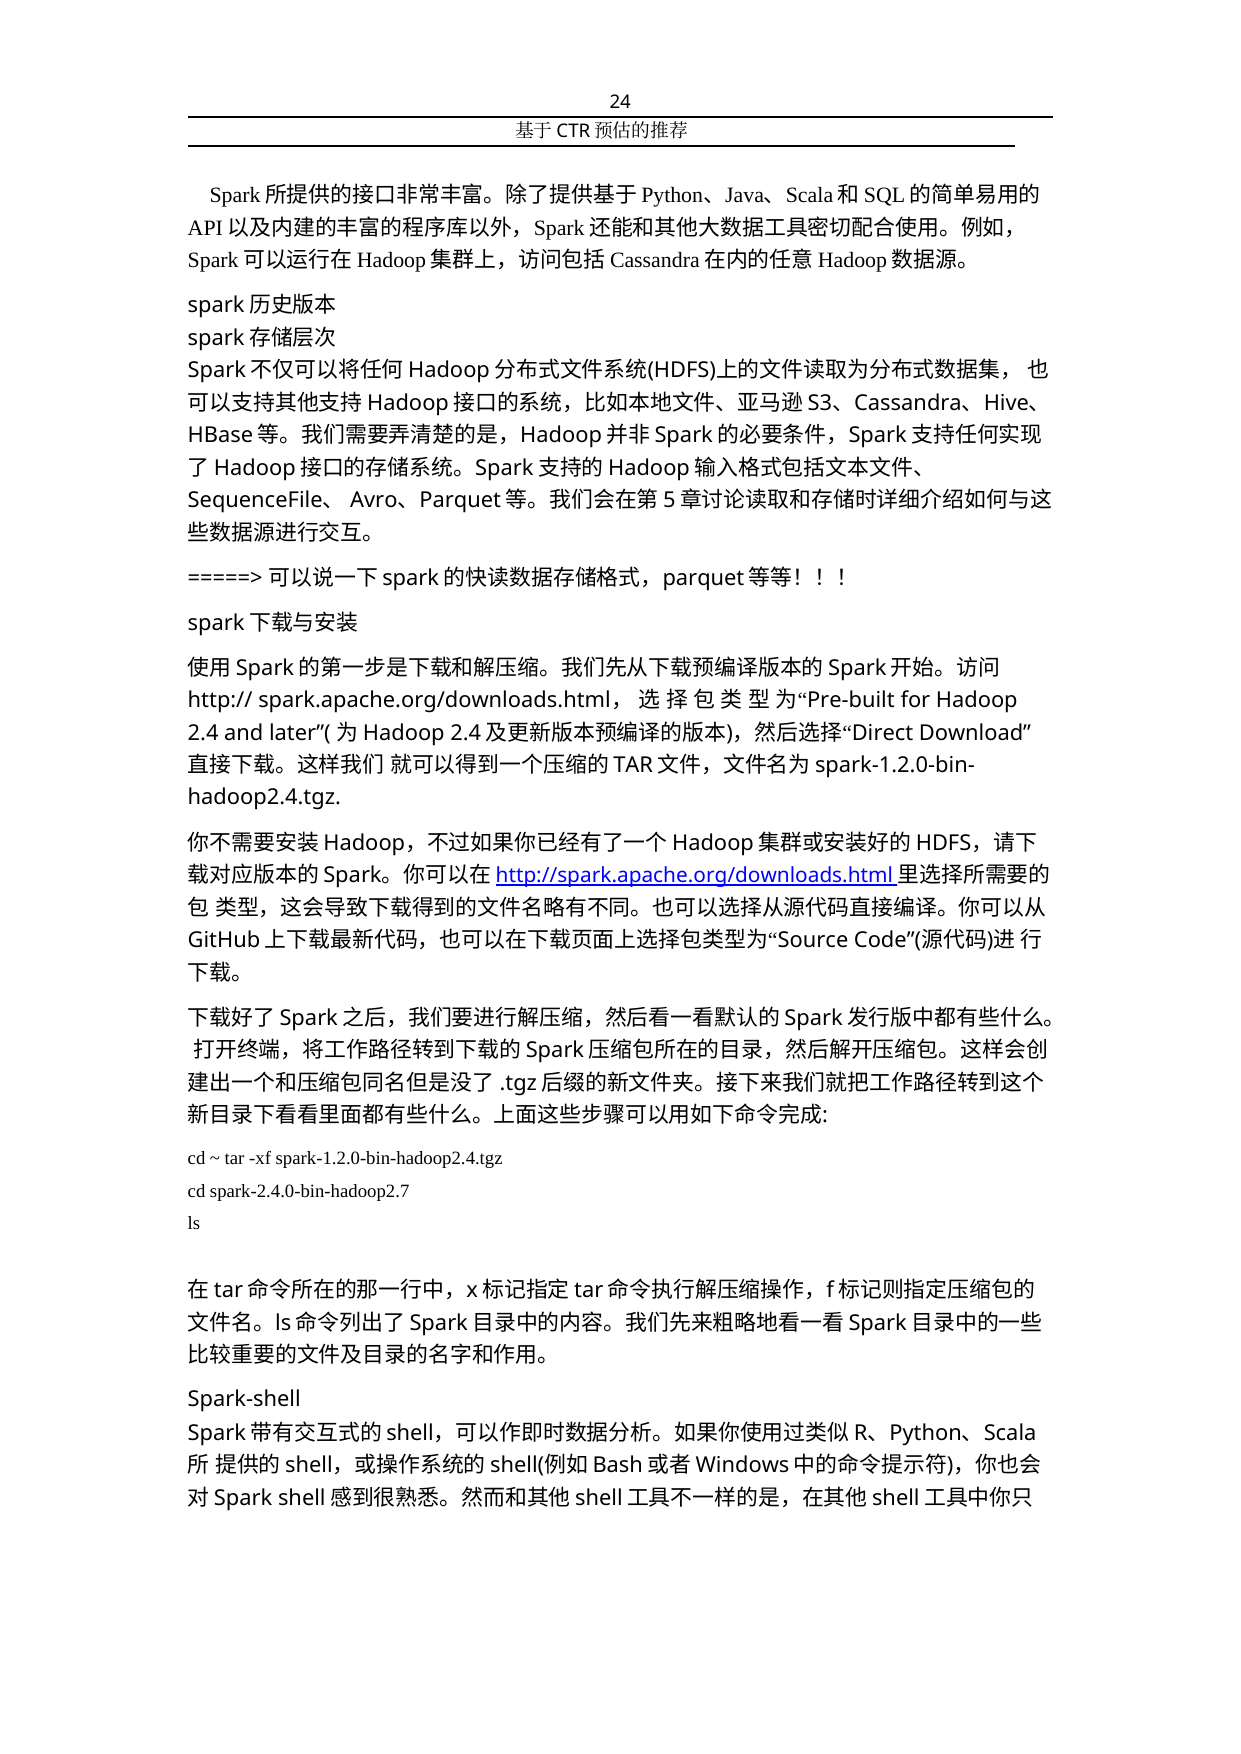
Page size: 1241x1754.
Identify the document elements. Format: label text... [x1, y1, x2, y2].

text 下载好了Spark之后，我们要进行解压缩，然后看一看默认的Spark发行版中都有些什么。 打开终端，将工作路径转到下载的Spark压缩包所在的目录，然后解开压缩包。这样会创 建出一个和压缩包同名但是没了 .tgz后缀的新文件夹。接下来我们就把工作路径转到这个 新目录下看看里面都有些什么。上面这些步骤可以用如下命令完成: [187, 999, 1053, 1129]
list spark历史版本 [187, 287, 1053, 319]
text Spark所提供的接口非常丰富。除了提供基于Python、Java、Scala和SQL的简单易用的API以及内建的丰富的程序库以外，Spark还能和其他大数据工具密切配合使用。例如， Spark可以运行在Hadoop集群上，访问包括Cassandra在内的任意Hadoop数据源。 [187, 177, 1053, 274]
text ls [187, 1207, 1053, 1239]
text 在tar命令所在的那一行中，x标记指定tar命令执行解压缩操作，f标记则指定压缩包的文件名。ls命令列出了Spark目录中的内容。我们先来粗略地看一看Spark目录中的一些 比较重要的文件及目录的名字和作用。 [187, 1272, 1053, 1369]
text Spark-shell [187, 1382, 1053, 1414]
list spark存储层次 [187, 319, 1053, 352]
text =====> 可以说一下spark的快读数据存储格式，parquet等等！！！ [187, 559, 1053, 592]
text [187, 1414, 1053, 1512]
text cd ~ tar -xf spark-1.2.0-bin-hadoop2.4.tgz [187, 1142, 1053, 1174]
text spark下载与安装 [187, 604, 1053, 637]
text 使用Spark的第一步是下载和解压缩。我们先从下载预编译版本的Spark开始。访问http:// spark.apache.org/downloads.html， 选 择 包 类 型 为“Pre-built for Hadoop 2.4 and later”( 为Hadoop 2.4及更新版本预编译的版本)，然后选择“Direct Download”直接下载。这样我们 就可以得到一个压缩的TAR文件，文件名为spark-1.2.0-bin-hadoop2.4.tgz. [187, 649, 1053, 812]
text Spark不仅可以将任何Hadoop分布式文件系统(HDFS)上的文件读取为分布式数据集， 也可以支持其他支持Hadoop接口的系统，比如本地文件、亚马逊S3、Cassandra、Hive、 HBase等。我们需要弄清楚的是，Hadoop并非Spark的必要条件，Spark支持任何实现 了Hadoop接口的存储系统。Spark支持的Hadoop输入格式包括文本文件、SequenceFile、 Avro、Parquet等。我们会在第5章讨论读取和存储时详细介绍如何与这些数据源进行交互。 [187, 352, 1053, 547]
text 你不需要安装Hadoop，不过如果你已经有了一个Hadoop集群或安装好的HDFS，请下 载对应版本的Spark。你可以在http://spark.apache.org/downloads.html里选择所需要的包 类型，这会导致下载得到的文件名略有不同。也可以选择从源代码直接编译。你可以从GitHub上下载最新代码，也可以在下载页面上选择包类型为“Source Code”(源代码)进 行下载。 [187, 824, 1053, 987]
text cd spark-2.4.0-bin-hadoop2.7 [187, 1174, 1053, 1207]
